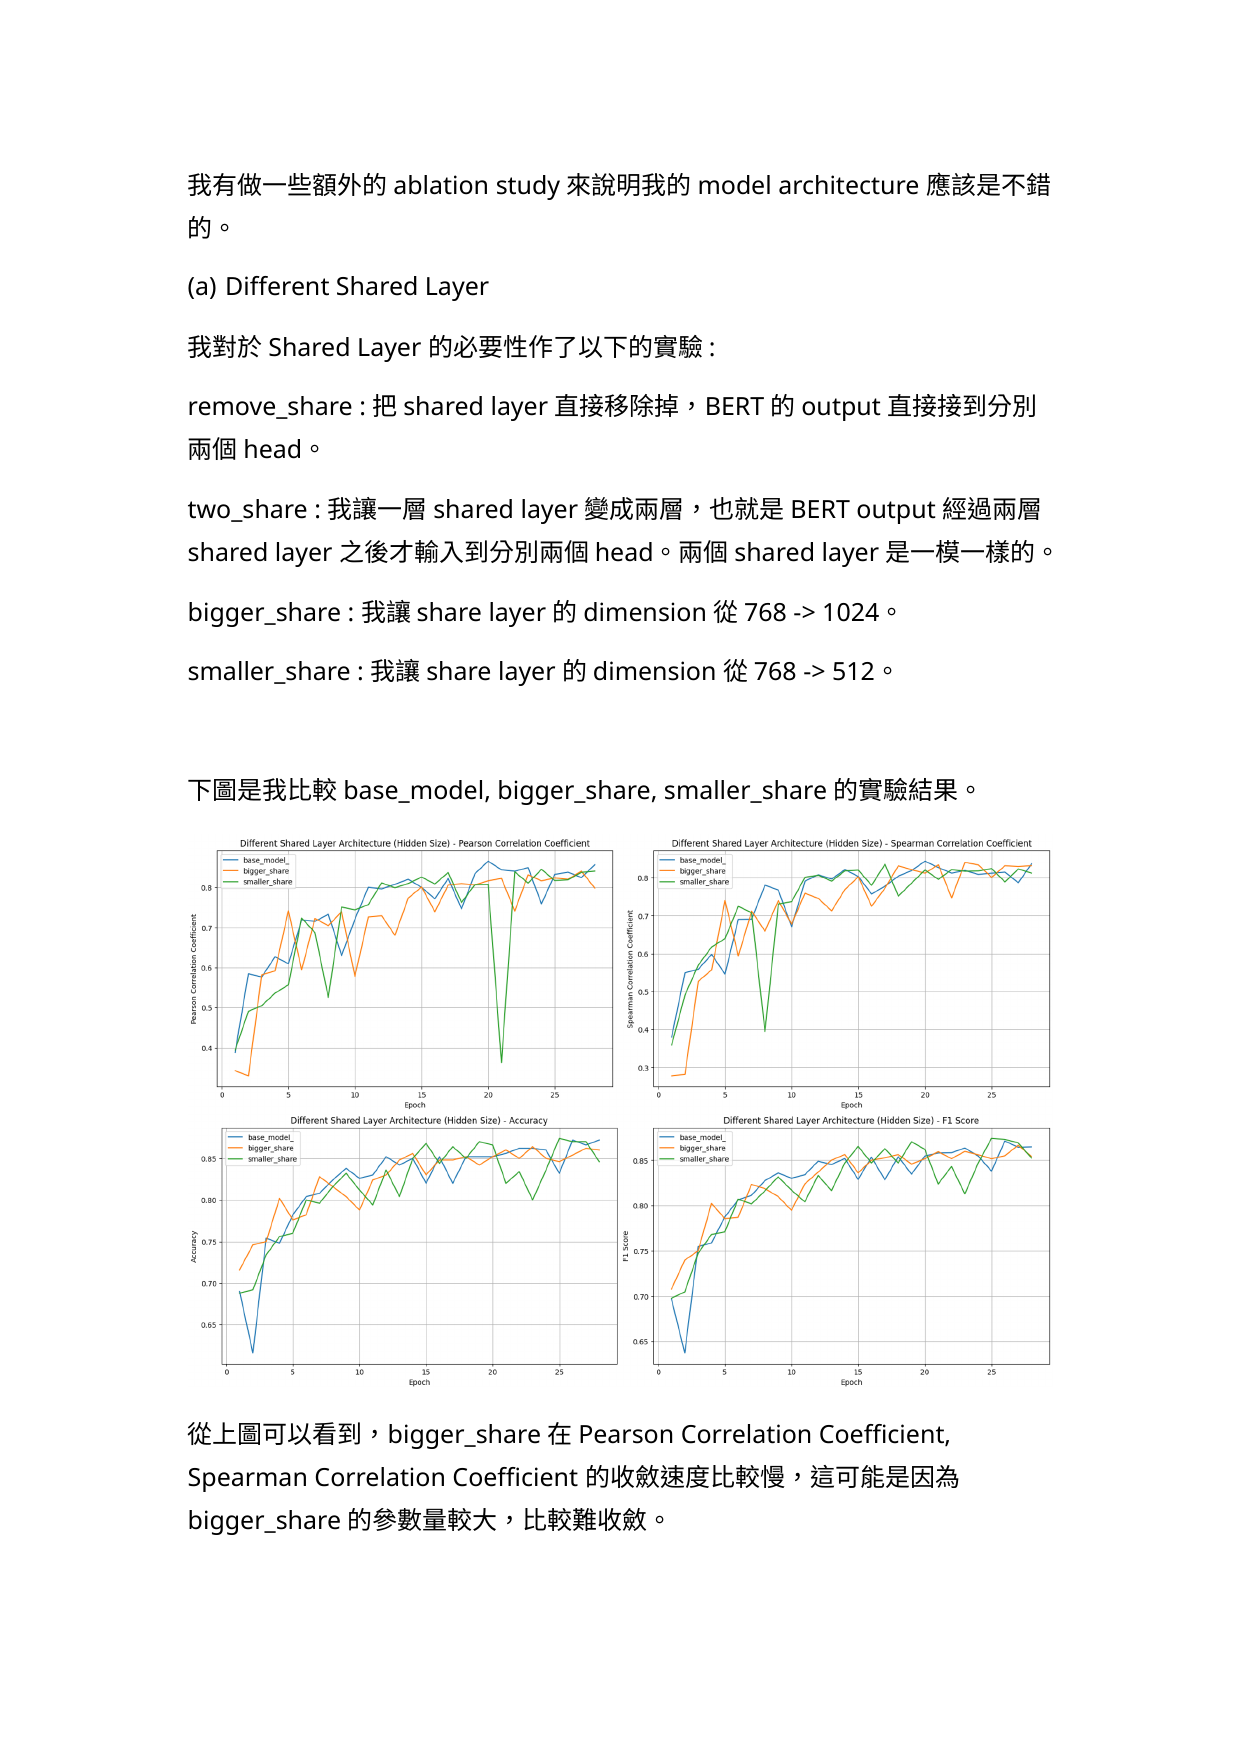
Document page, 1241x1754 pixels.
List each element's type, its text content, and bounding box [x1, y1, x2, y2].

text remove_share : 把 shared layer 直接移除掉，BERT 的 output 直接接到分別兩個 head。 [187, 386, 1053, 467]
text bigger_share : 我讓 share layer 的 dimension 從 768 -> 1024。 [187, 591, 1053, 629]
text smaller_share : 我讓 share layer 的 dimension 從 768 -> 512。 [187, 651, 1053, 688]
list Different Shared Layer [187, 267, 1053, 305]
text 我有做一些額外的 ablation study 來說明我的 model architecture 應該是不錯的。 [187, 164, 1053, 245]
picture [187, 834, 1053, 1387]
text two_share : 我讓一層 shared layer 變成兩層，也就是 BERT output 經過兩層 shared layer 之後才輸入到分別兩個 head。兩個 shared layer 是一模一樣的。 [187, 489, 1053, 569]
text 下圖是我比較 base_model, bigger_share, smaller_share 的實驗結果。 [187, 770, 1053, 807]
text 我對於 Shared Layer 的必要性作了以下的實驗 : [187, 326, 1053, 364]
text 從上圖可以看到，bigger_share 在 Pearson Correlation Coefficient, Spearman Correlation Coefficient 的收斂速度比較慢，這可能是因為 bigger_share 的參數量較大，比較難收斂。 [187, 1414, 1053, 1537]
